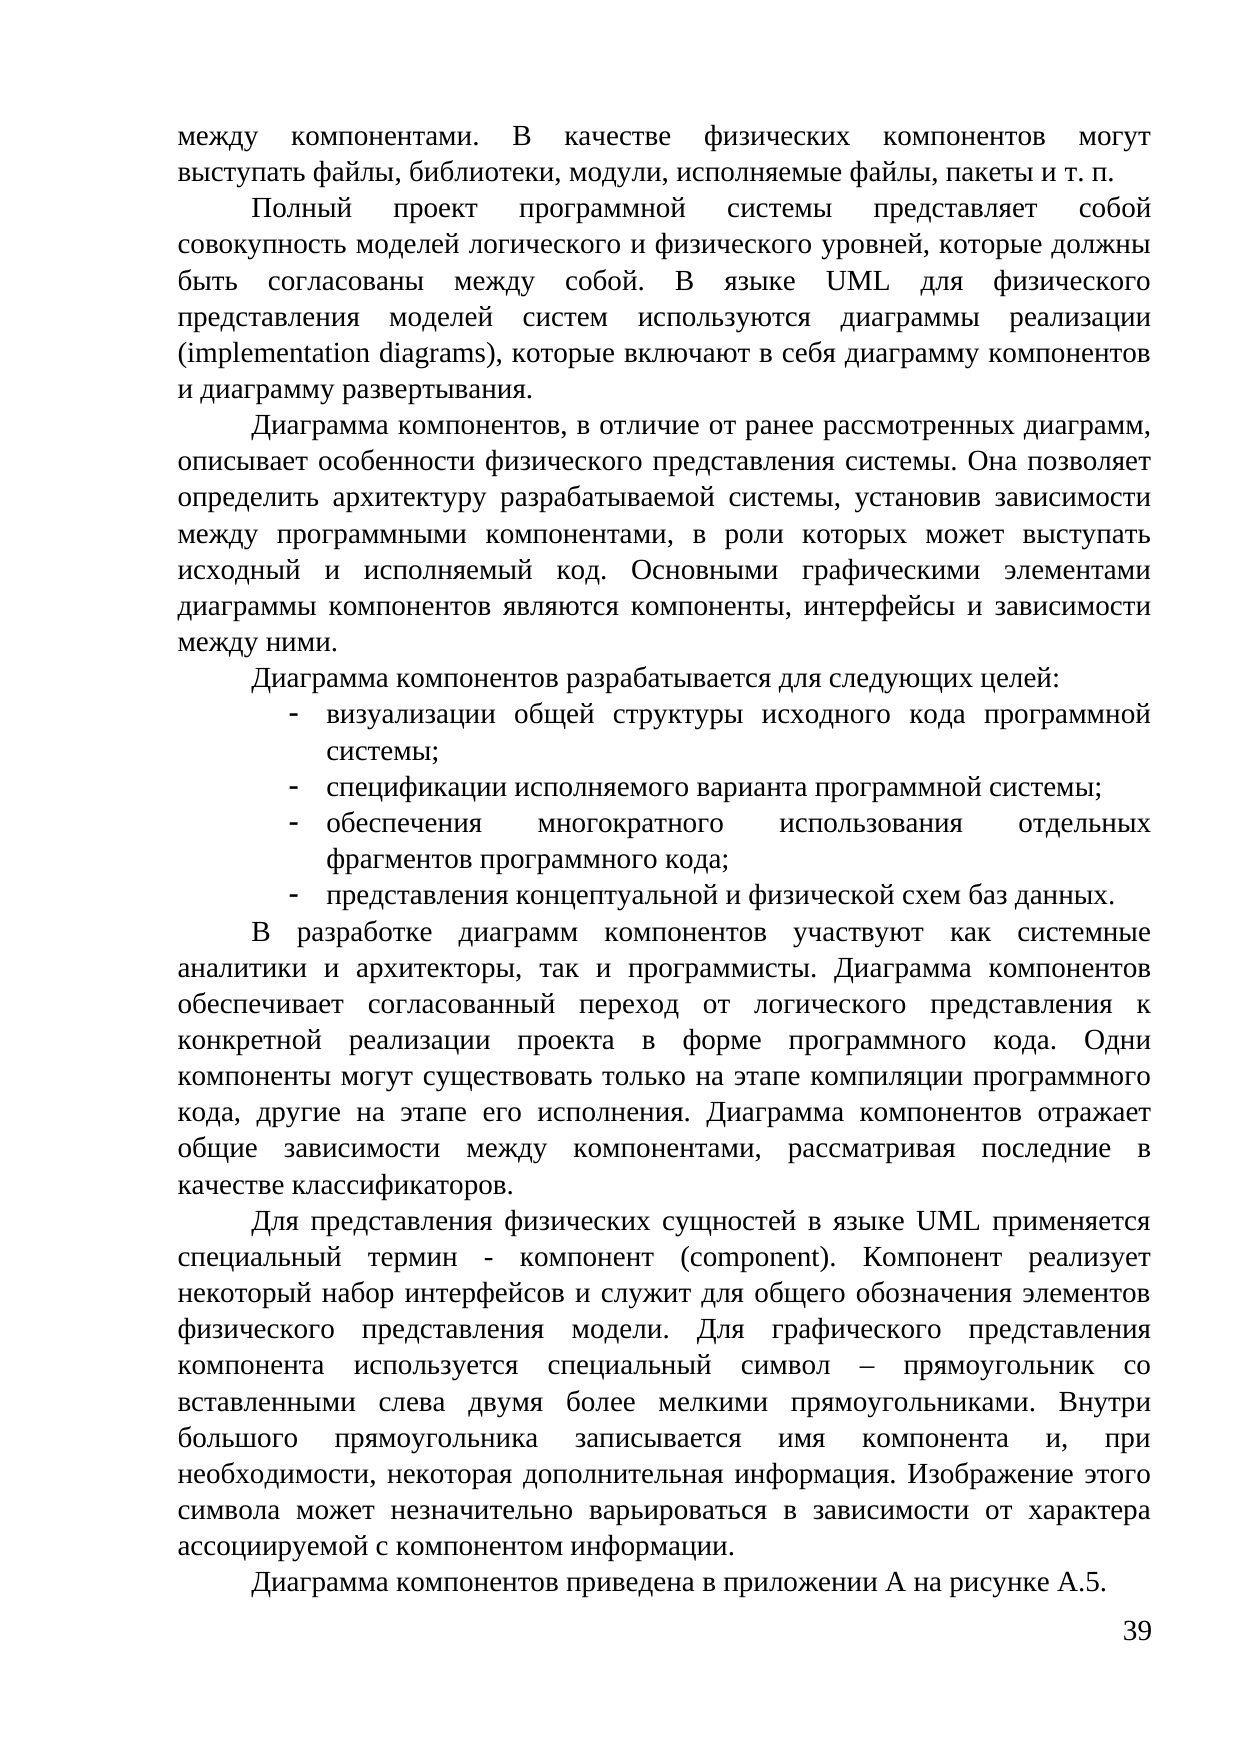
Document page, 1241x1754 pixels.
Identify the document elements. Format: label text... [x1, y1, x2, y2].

text Полный проект программной системы представляет собой совокупность моделей логического и физического уровней, которые должны быть согласованы между собой. В языке UML для физического представления моделей систем используются диаграммы реализации (implementation diagrams), которые включают в себя диаграмму компонентов и диаграмму развертывания. [177, 190, 1152, 405]
list спецификации исполняемого варианта программной системы; [288, 769, 1152, 802]
text Диаграмма компонентов, в отличие от ранее рассмотренных диаграмм, описывает особенности физического представления системы. Она позволяет определить архитектуру разрабатываемой системы, установив зависимости между программными компонентами, в роли которых может выступать исходный и исполняемый код. Основными графическими элементами диаграммы компонентов являются компоненты, интерфейсы и зависимости между ними. [177, 407, 1152, 658]
text В разработке диаграмм компонентов участвуют как системные аналитики и архитекторы, так и программисты. Диаграмма компонентов обеспечивает согласованный переход от логического представления к конкретной реализации проекта в форме программного кода. Одни компоненты могут существовать только на этапе компиляции программного кода, другие на этапе его исполнения. Диаграмма компонентов отражает общие зависимости между компонентами, рассматривая последние в качестве классификаторов. [177, 914, 1152, 1200]
list обеспечения многократного использования отдельных фрагментов программного кода; [288, 805, 1152, 875]
list представления концептуальной и физической схем баз данных. [288, 877, 1152, 911]
text Для представления физических сущностей в языке UML применяется специальный термин - компонент (component). Компонент реализует некоторый набор интерфейсов и служит для общего обозначения элементов физического представления модели. Для графического представления компонента используется специальный символ – прямоугольник со вставленными слева двумя более мелкими прямоугольниками. Внутри большого прямоугольника записывается имя компонента и, при необходимости, некоторая дополнительная информация. Изображение этого символа может незначительно варьироваться в зависимости от характера ассоциируемой с компонентом информации. [177, 1203, 1152, 1562]
text Диаграмма компонентов приведена в приложении А на рисунке А.5. [177, 1564, 1152, 1598]
text Диаграмма компонентов разрабатывается для следующих целей: [177, 660, 1152, 694]
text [177, 118, 1152, 188]
list визуализации общей структуры исходного кода программной системы; [288, 696, 1152, 766]
